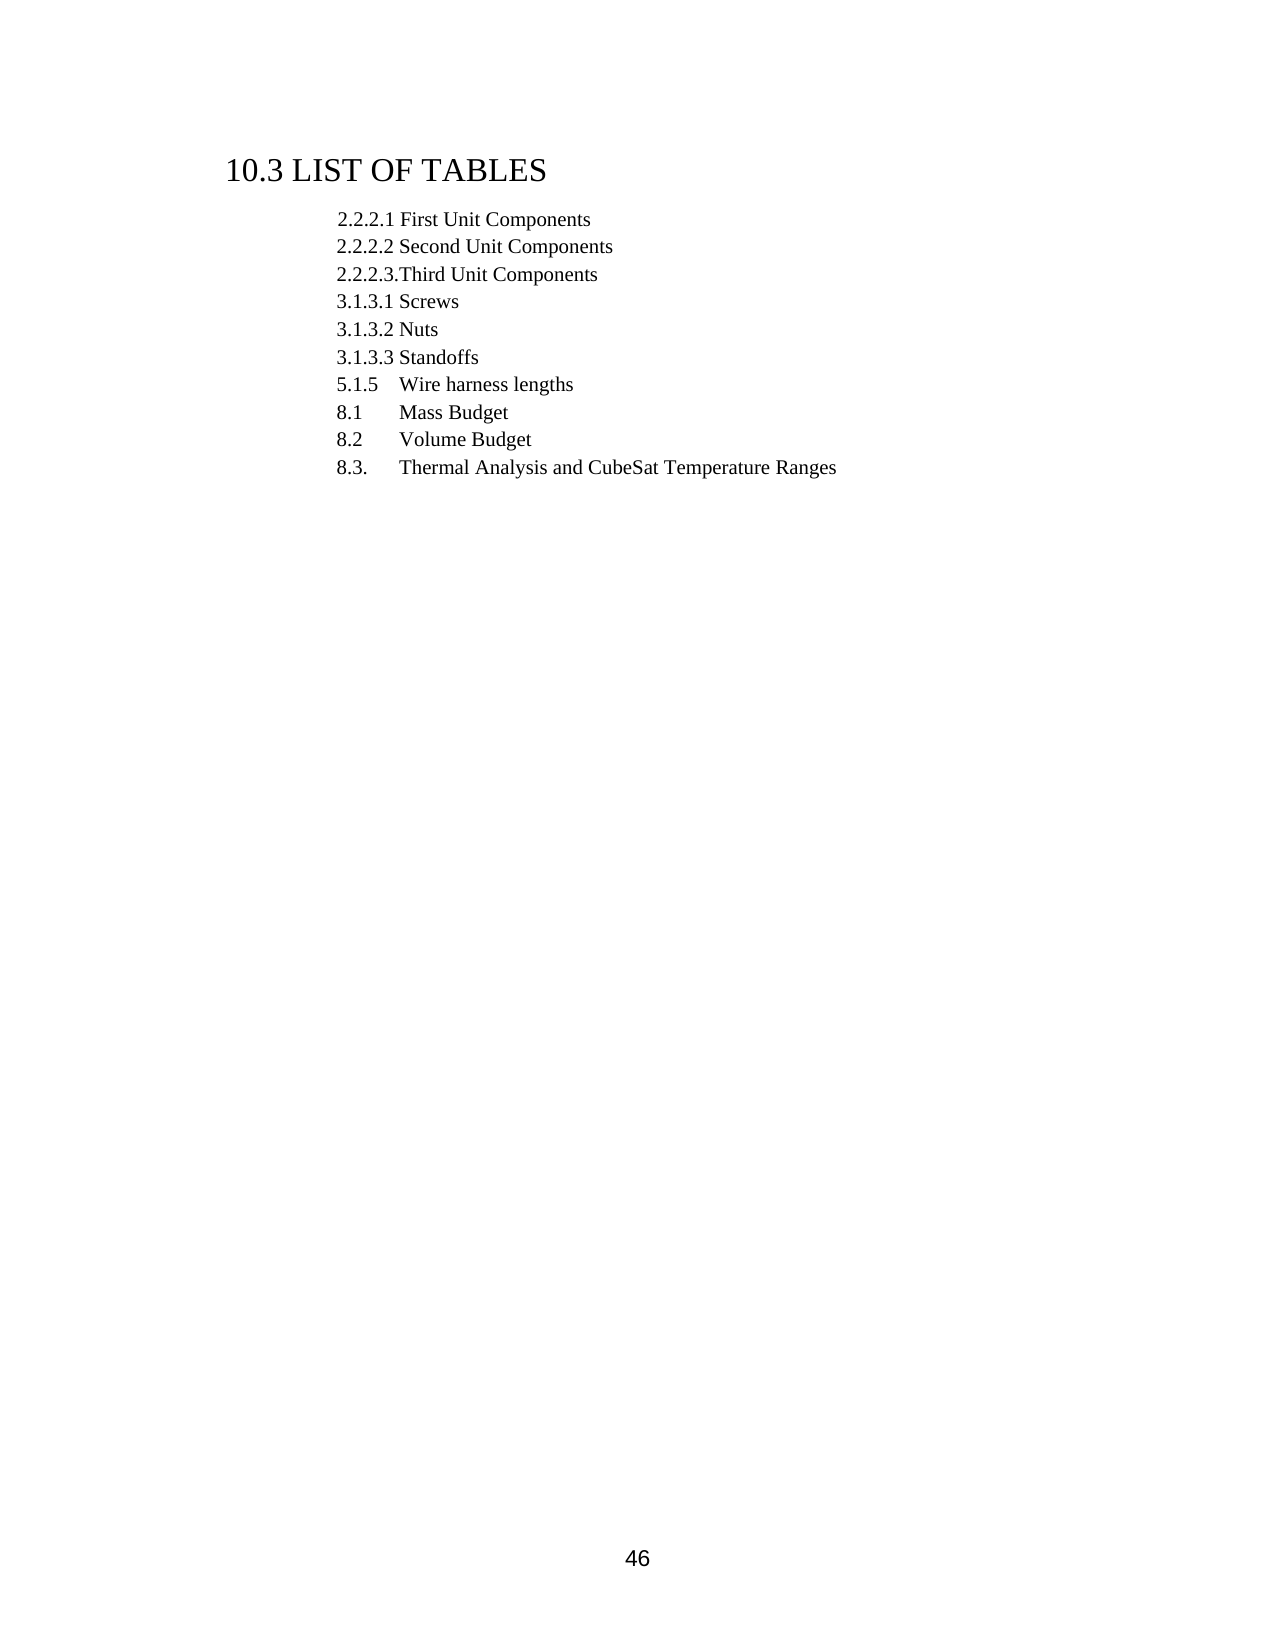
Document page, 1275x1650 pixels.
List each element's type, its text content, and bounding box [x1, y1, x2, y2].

text 3.1.3.1 Screws [300, 289, 1125, 313]
text 8.3. Thermal Analysis and CubeSat Temperature Ranges [225, 455, 1125, 479]
text 8.2 Volume Budget [225, 427, 1125, 451]
text 2.2.2.1 First Unit Components [337, 207, 1125, 231]
text 8.1 Mass Budget [225, 400, 1125, 424]
subtitle 10.3 LIST OF TABLES [225, 150, 1125, 188]
text 2.2.2.2 Second Unit Components [300, 234, 1125, 258]
text 3.1.3.2 Nuts [300, 317, 1125, 341]
text 5.1.5 Wire harness lengths [300, 372, 1125, 396]
text 3.1.3.3 Standoffs [300, 344, 1125, 369]
text 2.2.2.3.Third Unit Components [300, 262, 1125, 286]
